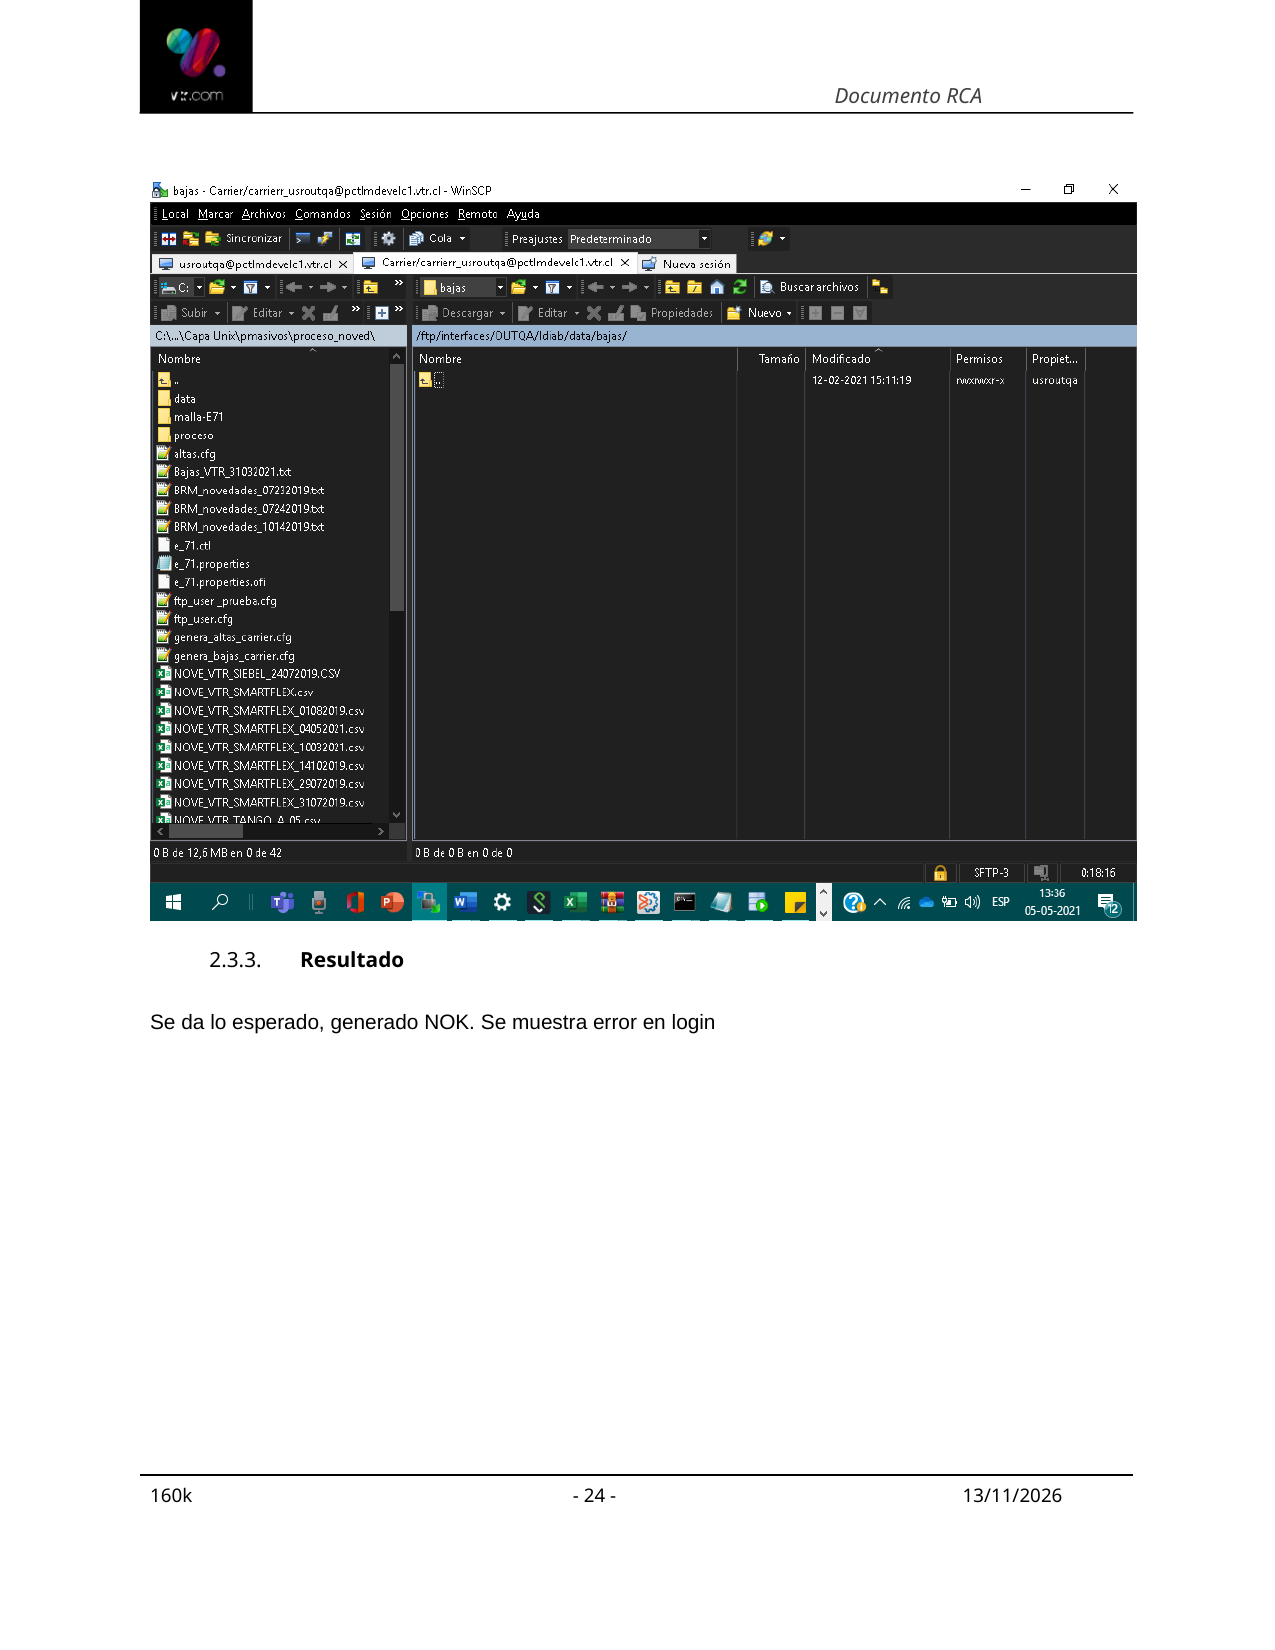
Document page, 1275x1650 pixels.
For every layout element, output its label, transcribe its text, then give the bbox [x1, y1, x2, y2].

picture [150, 180, 1137, 921]
subtitle Resultado [209, 945, 1137, 974]
picture [166, 28, 226, 101]
text Se da lo esperado, generado NOK. Se muestra error en login [150, 1010, 1137, 1034]
